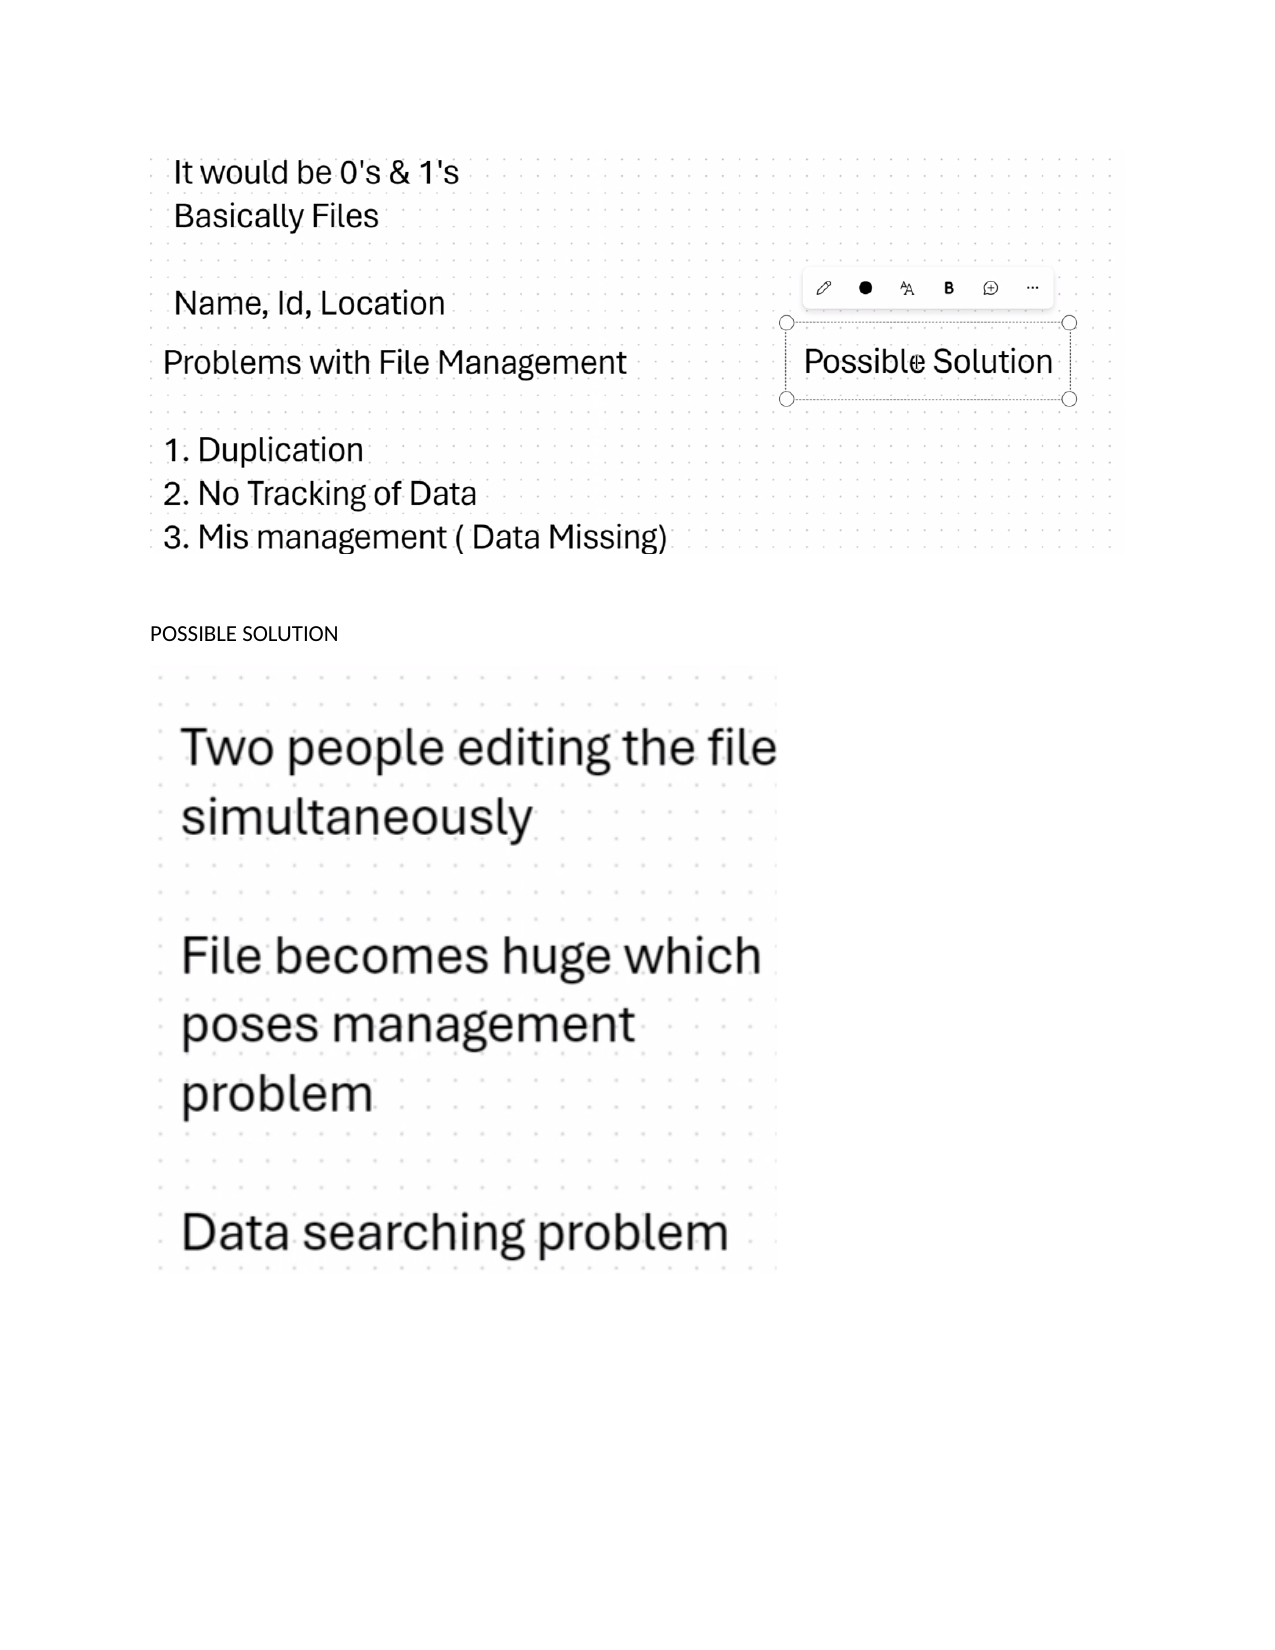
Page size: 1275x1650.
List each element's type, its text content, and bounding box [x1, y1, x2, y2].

text POSSIBLE SOLUTION [150, 619, 1125, 647]
picture [150, 666, 777, 1273]
picture [150, 150, 1125, 554]
